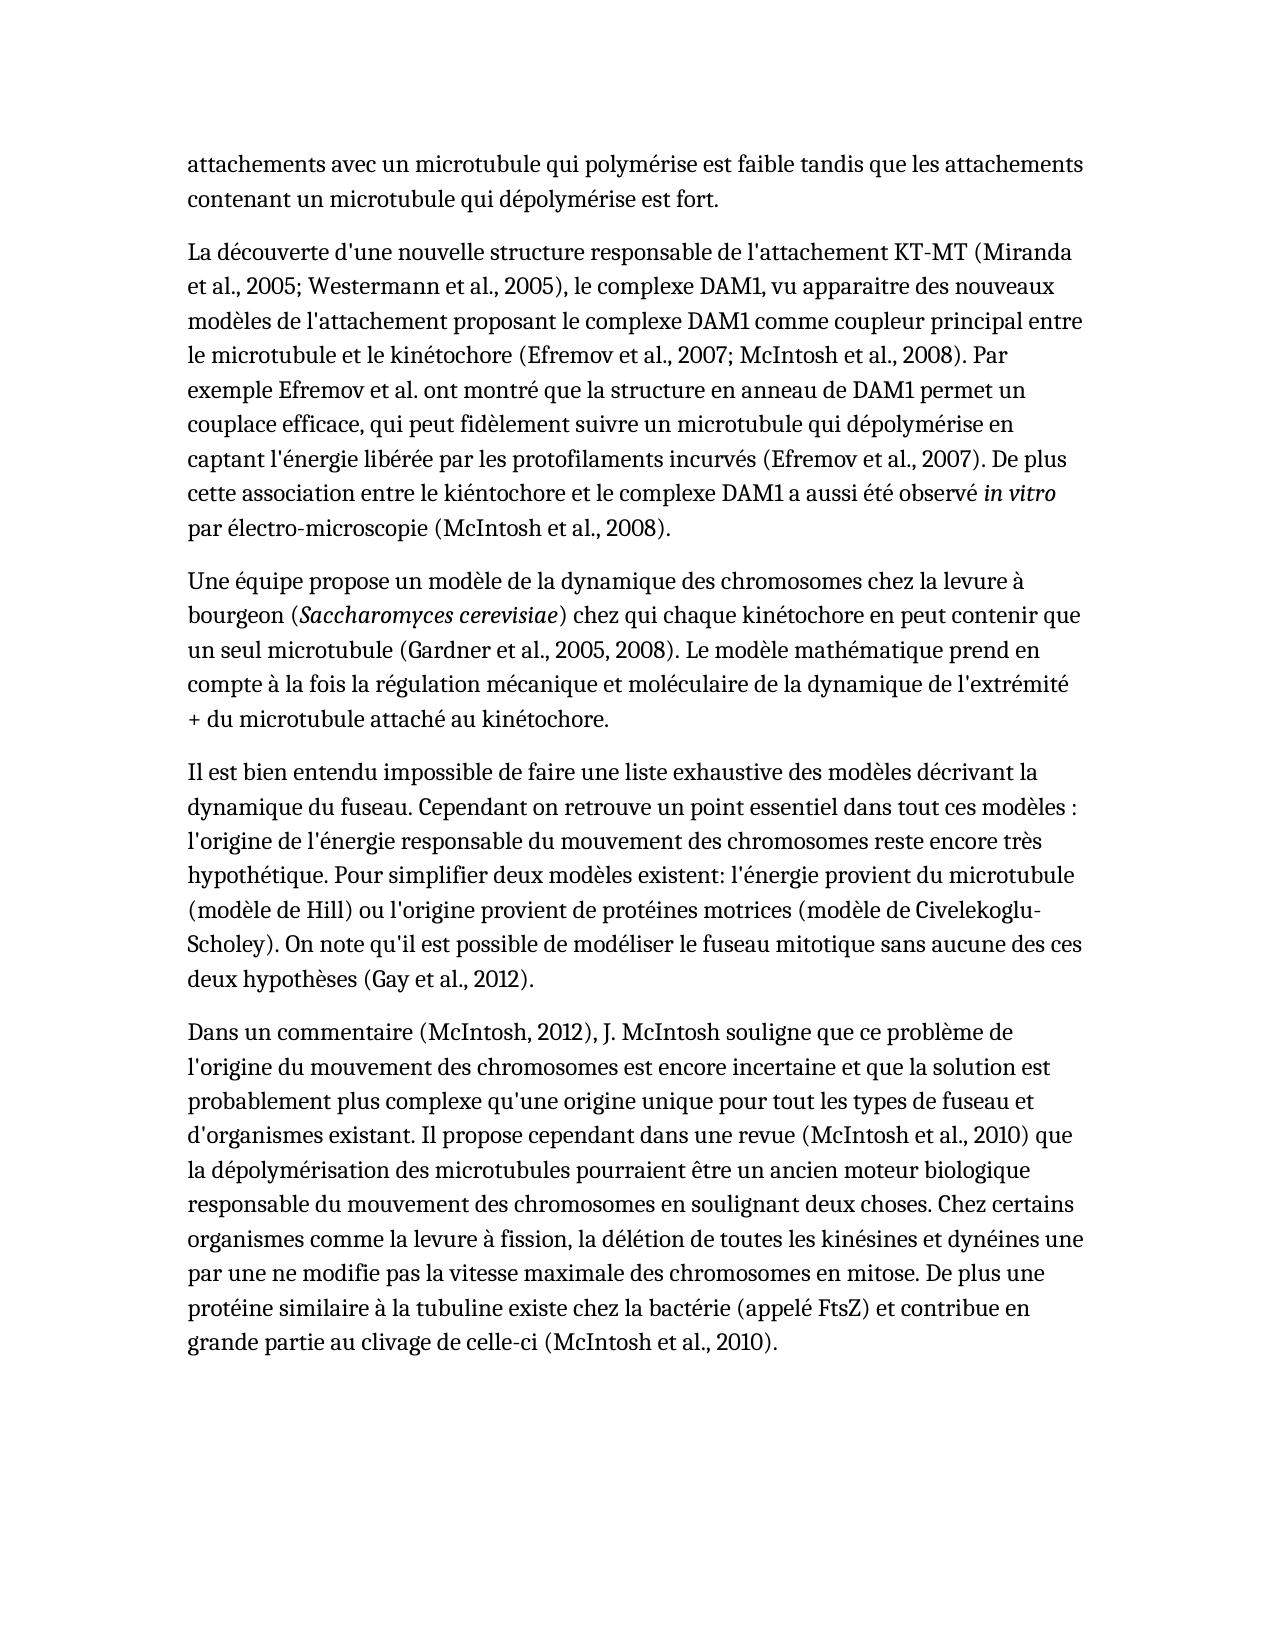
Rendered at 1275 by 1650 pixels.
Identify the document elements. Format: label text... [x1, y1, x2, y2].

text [187, 150, 1087, 213]
text Une équipe propose un modèle de la dynamique des chromosomes chez la levure à bourgeon (Saccharomyces cerevisiae) chez qui chaque kinétochore en peut contenir que un seul microtubule (Gardner et al., 2005, 2008). Le modèle mathématique prend en compte à la fois la régulation mécanique et moléculaire de la dynamique de l'extrémité + du microtubule attaché au kinétochore. [187, 567, 1087, 733]
text Dans un commentaire (McIntosh, 2012), J. McIntosh souligne que ce problème de l'origine du mouvement des chromosomes est encore incertaine et que la solution est probablement plus complexe qu'une origine unique pour tout les types de fuseau et d'organismes existant. Il propose cependant dans une revue (McIntosh et al., 2010) que la dépolymérisation des microtubules pourraient être un ancien moteur biologique responsable du mouvement des chromosomes en soulignant deux choses. Chez certains organismes comme la levure à fission, la délétion de toutes les kinésines et dynéines une par une ne modifie pas la vitesse maximale des chromosomes en mitose. De plus une protéine similaire à la tubuline existe chez la bactérie (appelé FtsZ) et contribue en grande partie au clivage de celle-ci (McIntosh et al., 2010). [187, 1018, 1087, 1357]
text La découverte d'une nouvelle structure responsable de l'attachement KT-MT (Miranda et al., 2005; Westermann et al., 2005), le complexe DAM1, vu apparaitre des nouveaux modèles de l'attachement proposant le complexe DAM1 comme coupleur principal entre le microtubule et le kinétochore (Efremov et al., 2007; McIntosh et al., 2008). Par exemple Efremov et al. ont montré que la structure en anneau de DAM1 permet un couplace efficace, qui peut fidèlement suivre un microtubule qui dépolymérise en captant l'énergie libérée par les protofilaments incurvés (Efremov et al., 2007). De plus cette association entre le kiéntochore et le complexe DAM1 a aussi été observé in vitro par électro-microscopie (McIntosh et al., 2008). [187, 238, 1087, 542]
text Il est bien entendu impossible de faire une liste exhaustive des modèles décrivant la dynamique du fuseau. Cependant on retrouve un point essentiel dans tout ces modèles : l'origine de l'énergie responsable du mouvement des chromosomes reste encore très hypothétique. Pour simplifier deux modèles existent: l'énergie provient du microtubule (modèle de Hill) ou l'origine provient de protéines motrices (modèle de Civelekoglu-Scholey). On note qu'il est possible de modéliser le fuseau mitotique sans aucune des ces deux hypothèses (Gay et al., 2012). [187, 758, 1087, 993]
